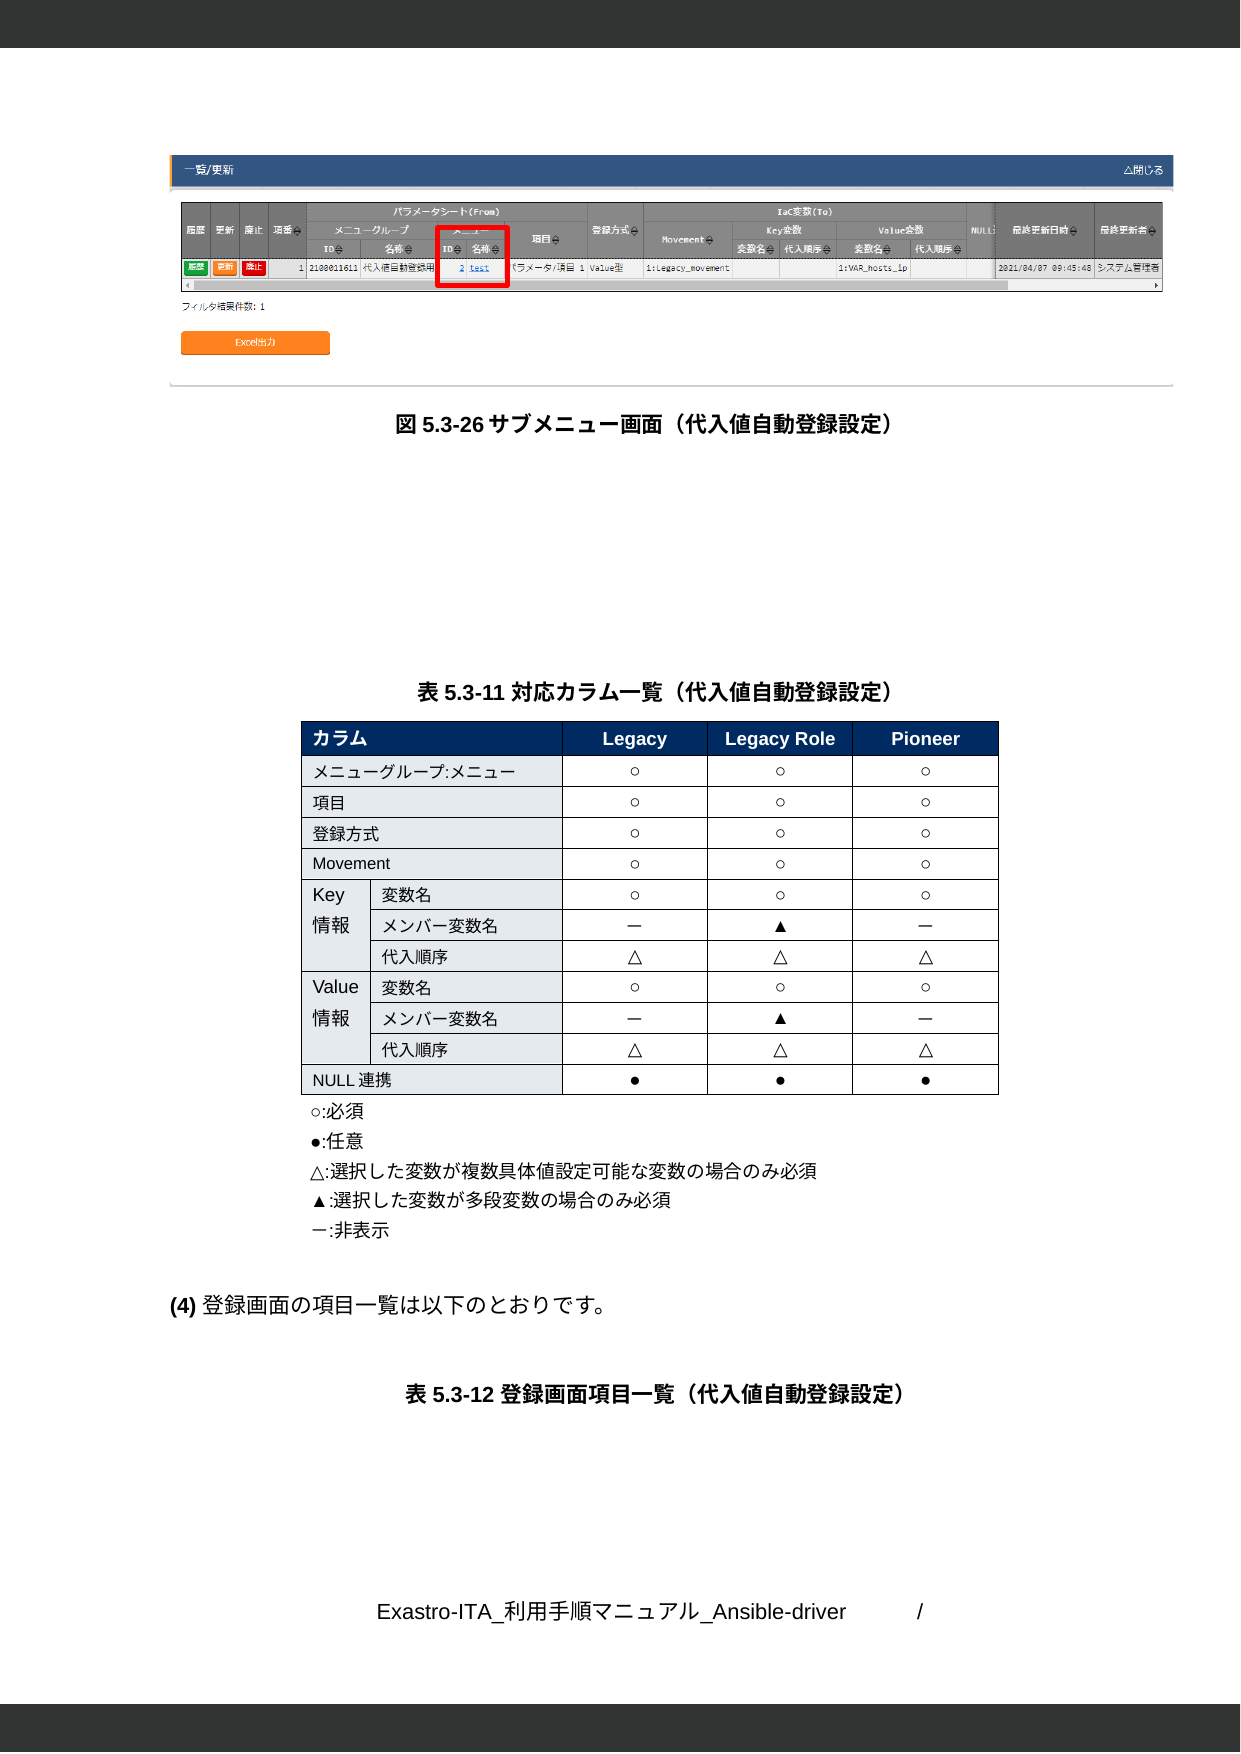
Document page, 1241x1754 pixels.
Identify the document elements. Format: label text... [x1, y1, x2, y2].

table_cell 代入順序 [371, 1034, 562, 1063]
table_cell ○ [853, 756, 998, 786]
table_cell ○ [708, 756, 852, 786]
table_cell － [563, 910, 707, 940]
table_cell メンバー変数名 [371, 1003, 562, 1033]
picture [169, 155, 1174, 387]
table_cell ○ [708, 818, 852, 848]
picture [0, 1704, 1241, 1752]
table_cell △ [853, 1034, 998, 1063]
table_cell － [853, 910, 998, 940]
table_cell ○ [563, 972, 707, 1002]
table_cell ○ [853, 787, 998, 817]
table_cell ○ [853, 849, 998, 878]
table_cell ○ [853, 972, 998, 1002]
table_cell 登録方式 [302, 818, 562, 848]
table_cell NULL連携 [302, 1065, 562, 1094]
table_cell ▲ [708, 1003, 852, 1033]
table_header Legacy [563, 722, 707, 755]
text ●:任意 △:選択した変数が複数具体値設定可能な変数の場合のみ必須 ▲:選択した変数が多段変数の場合のみ必須 －:非表示 [310, 1125, 1152, 1244]
table_cell Movement [302, 849, 562, 878]
table_header Pioneer [853, 722, 998, 755]
table_cell ○ [708, 880, 852, 909]
table_cell メニューグループ:メニュー [302, 756, 562, 786]
table_cell △ [708, 941, 852, 971]
table_cell ○ [563, 787, 707, 817]
table_cell 代入順序 [371, 941, 562, 971]
table_cell △ [563, 941, 707, 971]
table_cell ○ [853, 880, 998, 909]
table_header カラム [302, 722, 562, 755]
table_header Legacy Role [708, 722, 852, 755]
text 表 5.3-11 対応カラム一覧（代入値自動登録設定） [169, 661, 1152, 721]
table_cell ● [563, 1065, 707, 1094]
table_cell ○ [708, 972, 852, 1002]
table_cell メンバー変数名 [371, 910, 562, 940]
picture [0, 0, 1241, 48]
table_cell ○ [563, 756, 707, 786]
table_cell △ [708, 1034, 852, 1063]
table_cell Value 情報 [302, 972, 370, 1063]
table_cell ● [708, 1065, 852, 1094]
text (4) 登録画面の項目一覧は以下のとおりです。 [169, 1274, 1152, 1334]
table_cell ● [853, 1065, 998, 1094]
table_cell ○ [708, 787, 852, 817]
table_cell ○ [563, 880, 707, 909]
table_cell － [563, 1003, 707, 1033]
table_cell ○ [563, 818, 707, 848]
table_cell 変数名 [371, 972, 562, 1002]
text ○:必須 [310, 1095, 1152, 1125]
table_cell － [853, 1003, 998, 1033]
table_cell ○ [563, 849, 707, 878]
table_cell ▲ [708, 910, 852, 940]
text 表 5.3-12 登録画面項目一覧（代入値自動登録設定） [169, 1363, 1152, 1423]
text 図 5.3-26サブメニュー画面（代入値自動登録設定） [148, 393, 1152, 453]
table_cell △ [853, 941, 998, 971]
table_cell Key 情報 [302, 880, 370, 971]
table_cell 変数名 [371, 880, 562, 909]
table_cell ○ [853, 818, 998, 848]
table_cell △ [563, 1034, 707, 1063]
table_cell 項目 [302, 787, 562, 817]
table_cell ○ [708, 849, 852, 878]
